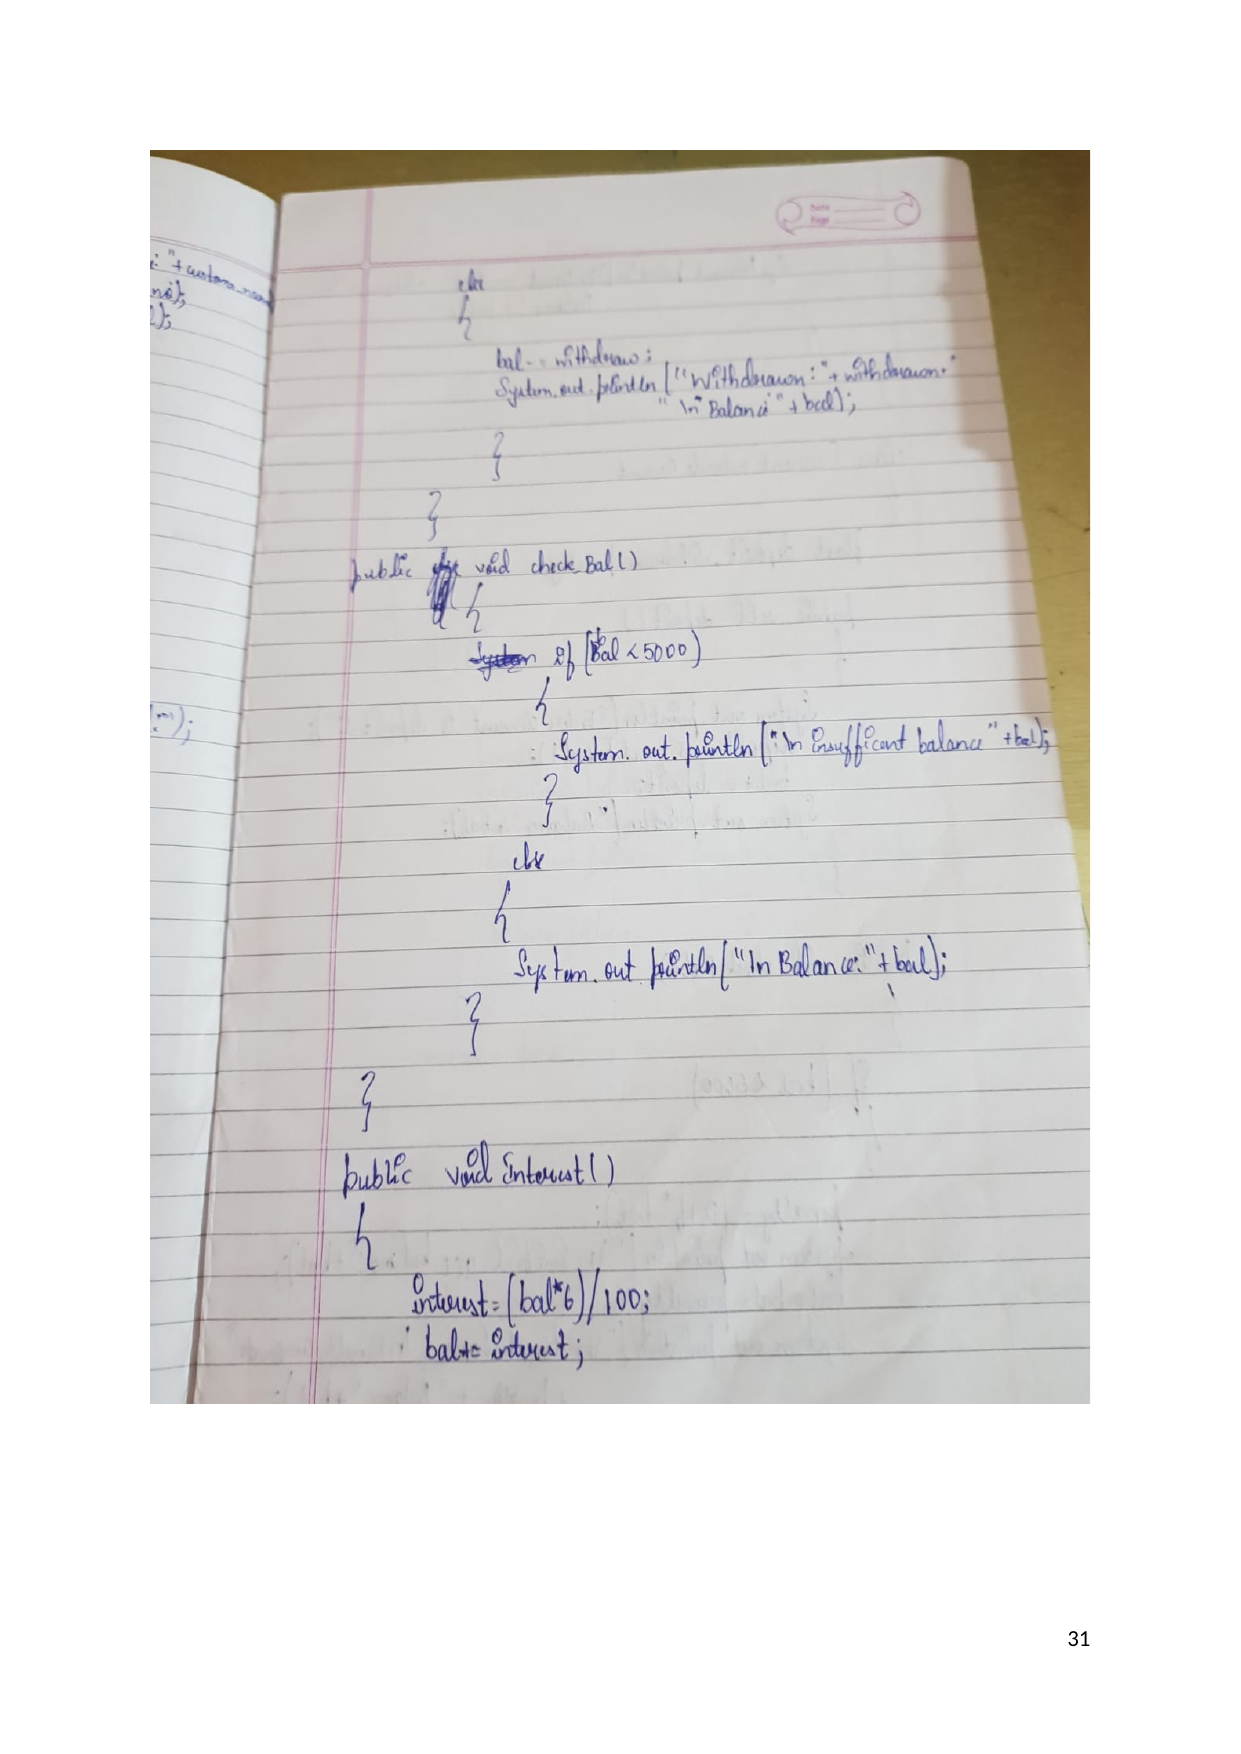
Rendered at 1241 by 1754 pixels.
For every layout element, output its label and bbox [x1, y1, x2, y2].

picture [150, 150, 1091, 1404]
